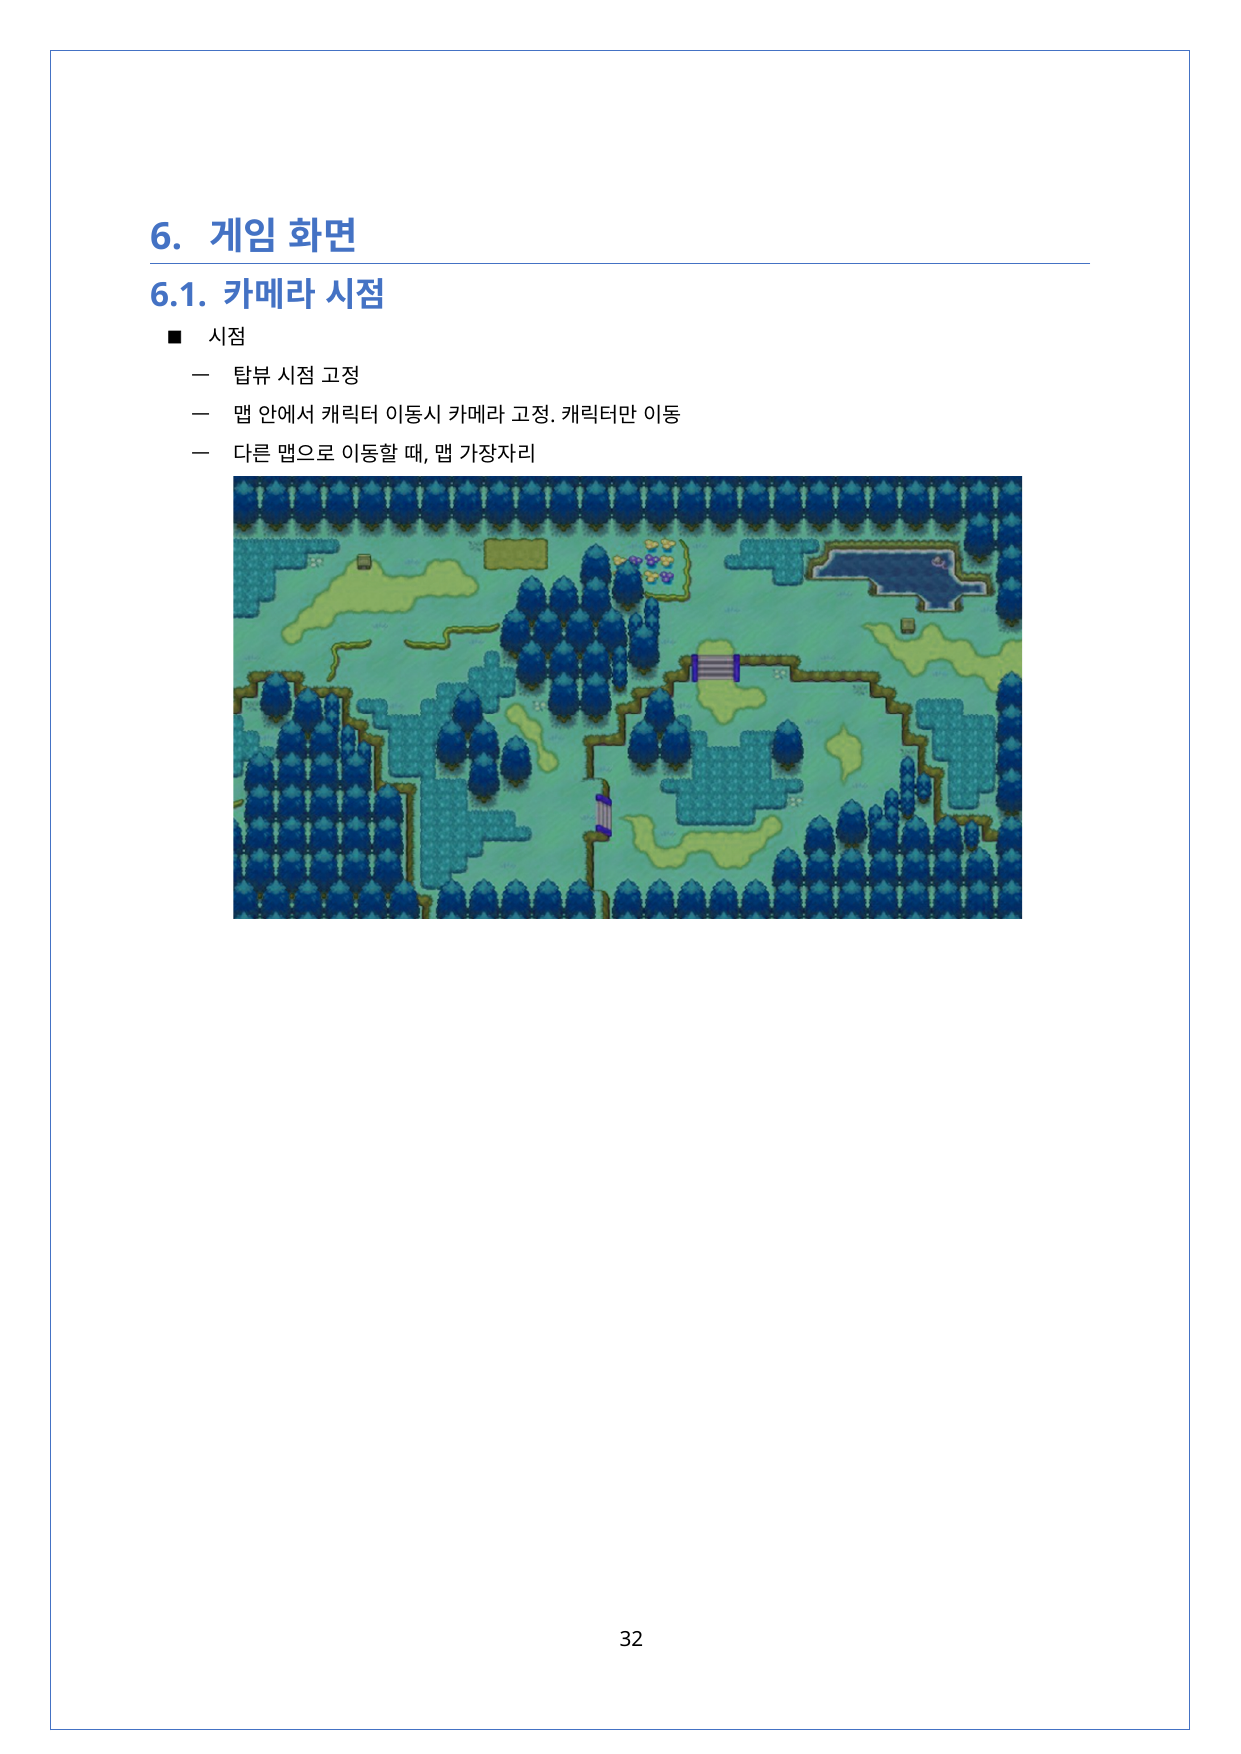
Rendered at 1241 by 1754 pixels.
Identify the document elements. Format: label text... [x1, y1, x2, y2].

picture [233, 505, 1023, 949]
text 다른 맵으로 이동할 때, 맵 가장자리 [192, 466, 1069, 497]
text 탑뷰 시점 고정 [192, 388, 1069, 419]
text 게임 화면 [150, 206, 1090, 263]
text 맵 안에서 캐릭터 이동시 카메라 고정. 캐릭터만 이동 [192, 427, 1069, 458]
text 시점 [167, 349, 1069, 380]
text 카메라 시점 [150, 297, 1090, 346]
